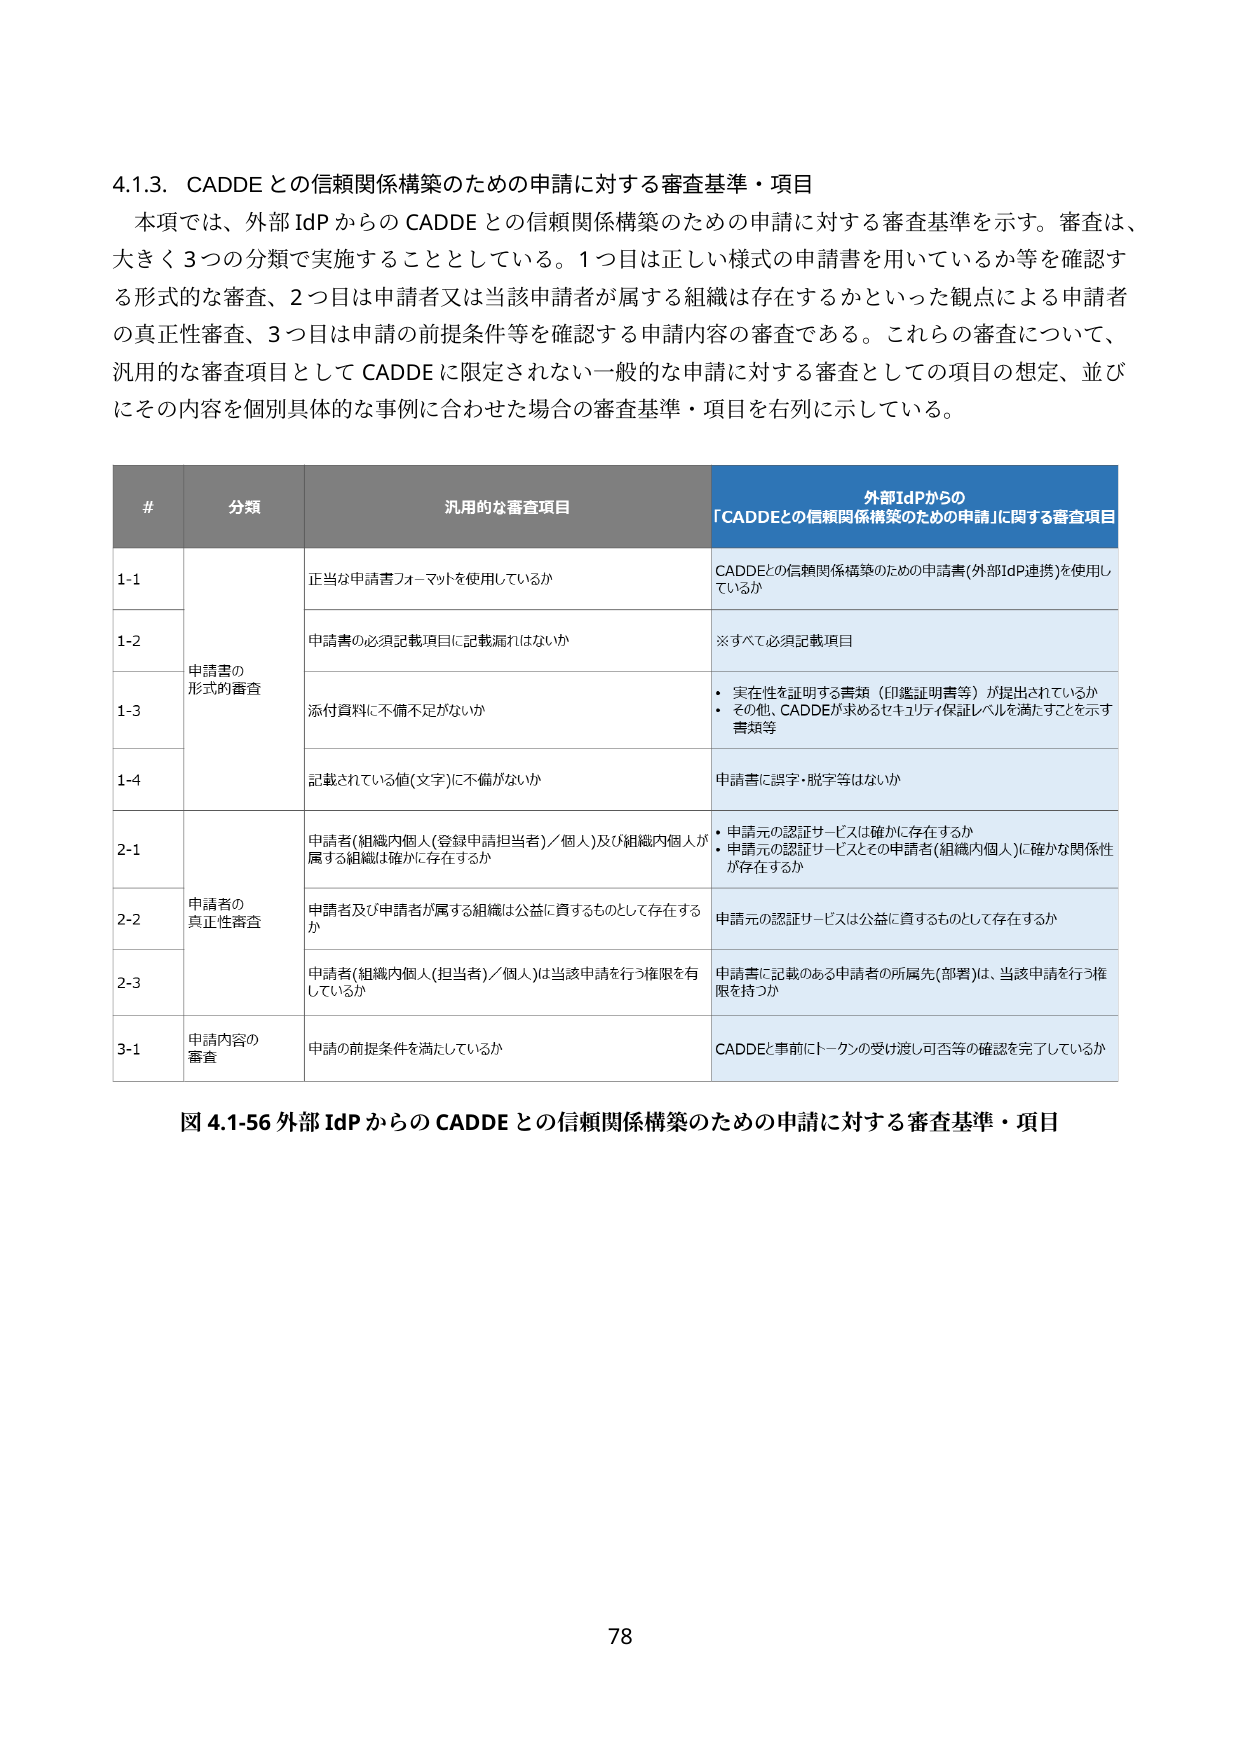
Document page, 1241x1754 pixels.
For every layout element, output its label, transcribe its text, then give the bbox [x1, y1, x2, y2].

picture [112, 464, 1119, 1082]
subtitle CADDEとの信頼関係構築のための申請に対する審査基準・項目 [112, 164, 1128, 202]
text 本項では、外部IdPからのCADDEとの信頼関係構築のための申請に対する審査基準を示す。審査は、大きく3つの分類で実施することとしている。1つ目は正しい様式の申請書を用いているか等を確認する形式的な審査、2つ目は申請者又は当該申請者が属する組織は存在するかといった観点による申請者の真正性審査、3つ目は申請の前提条件等を確認する申請内容の審査である。これらの審査について、汎用的な審査項目としてCADDEに限定されない一般的な申請に対する審査としての項目の想定、並びにその内容を個別具体的な事例に合わせた場合の審査基準・項目を右列に示している。 [112, 202, 1128, 427]
